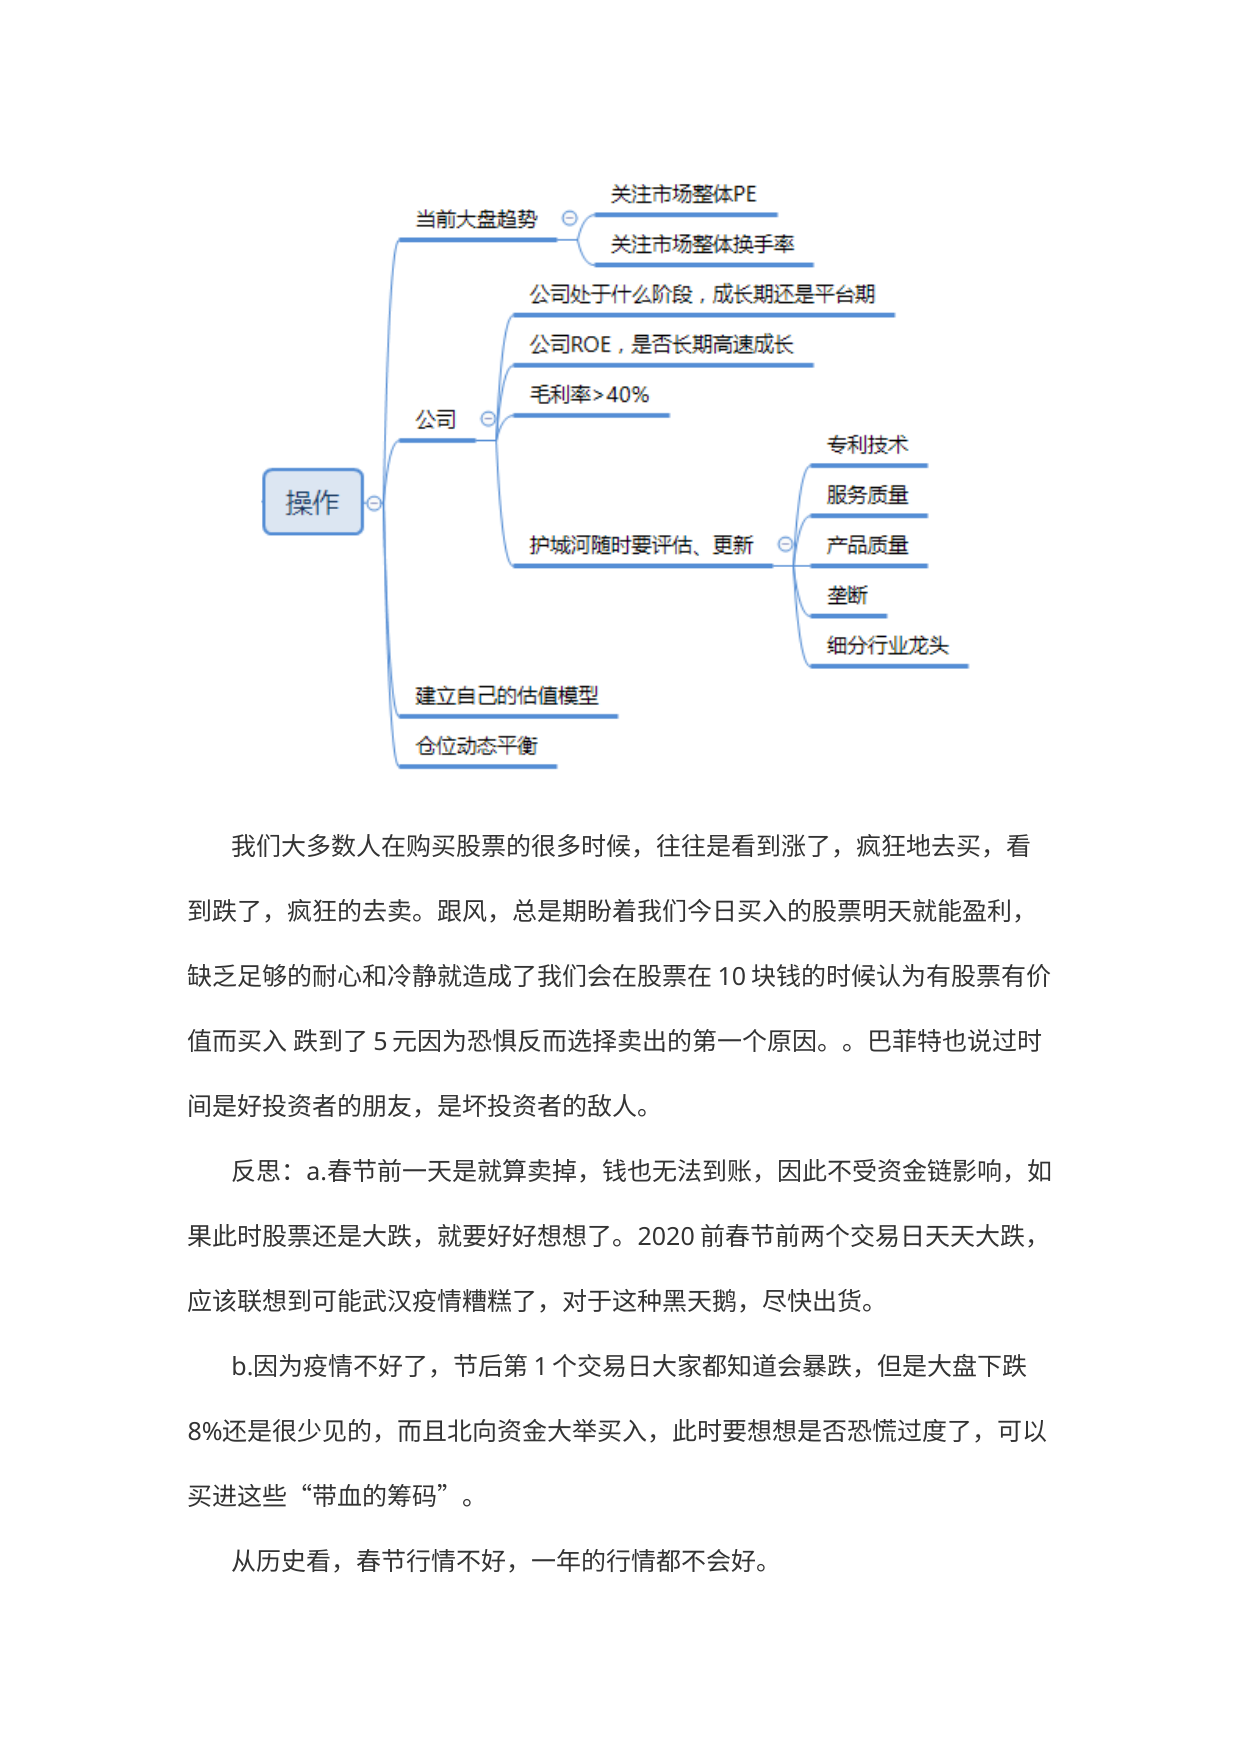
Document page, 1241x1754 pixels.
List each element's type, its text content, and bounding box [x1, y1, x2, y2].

text 从历史看，春节行情不好，一年的行情都不会好。 [187, 1527, 1053, 1592]
text 反思：a.春节前一天是就算卖掉，钱也无法到账，因此不受资金链影响，如果此时股票还是大跌，就要好好想想了。2020前春节前两个交易日天天大跌，应该联想到可能武汉疫情糟糕了，对于这种黑天鹅，尽快出货。 [187, 1137, 1053, 1332]
text 我们大多数人在购买股票的很多时候，往往是看到涨了，疯狂地去买，看到跌了，疯狂的去卖。跟风，总是期盼着我们今日买入的股票明天就能盈利，缺乏足够的耐心和冷静就造成了我们会在股票在10块钱的时候认为有股票有价值而买入 跌到了5元因为恐惧反而选择卖出的第一个原因。。巴菲特也说过时间是好投资者的朋友，是坏投资者的敌人。 [187, 812, 1053, 1137]
picture [261, 162, 979, 799]
text b.因为疫情不好了，节后第1个交易日大家都知道会暴跌，但是大盘下跌8%还是很少见的，而且北向资金大举买入，此时要想想是否恐慌过度了，可以买进这些“带血的筹码”。 [187, 1332, 1053, 1527]
